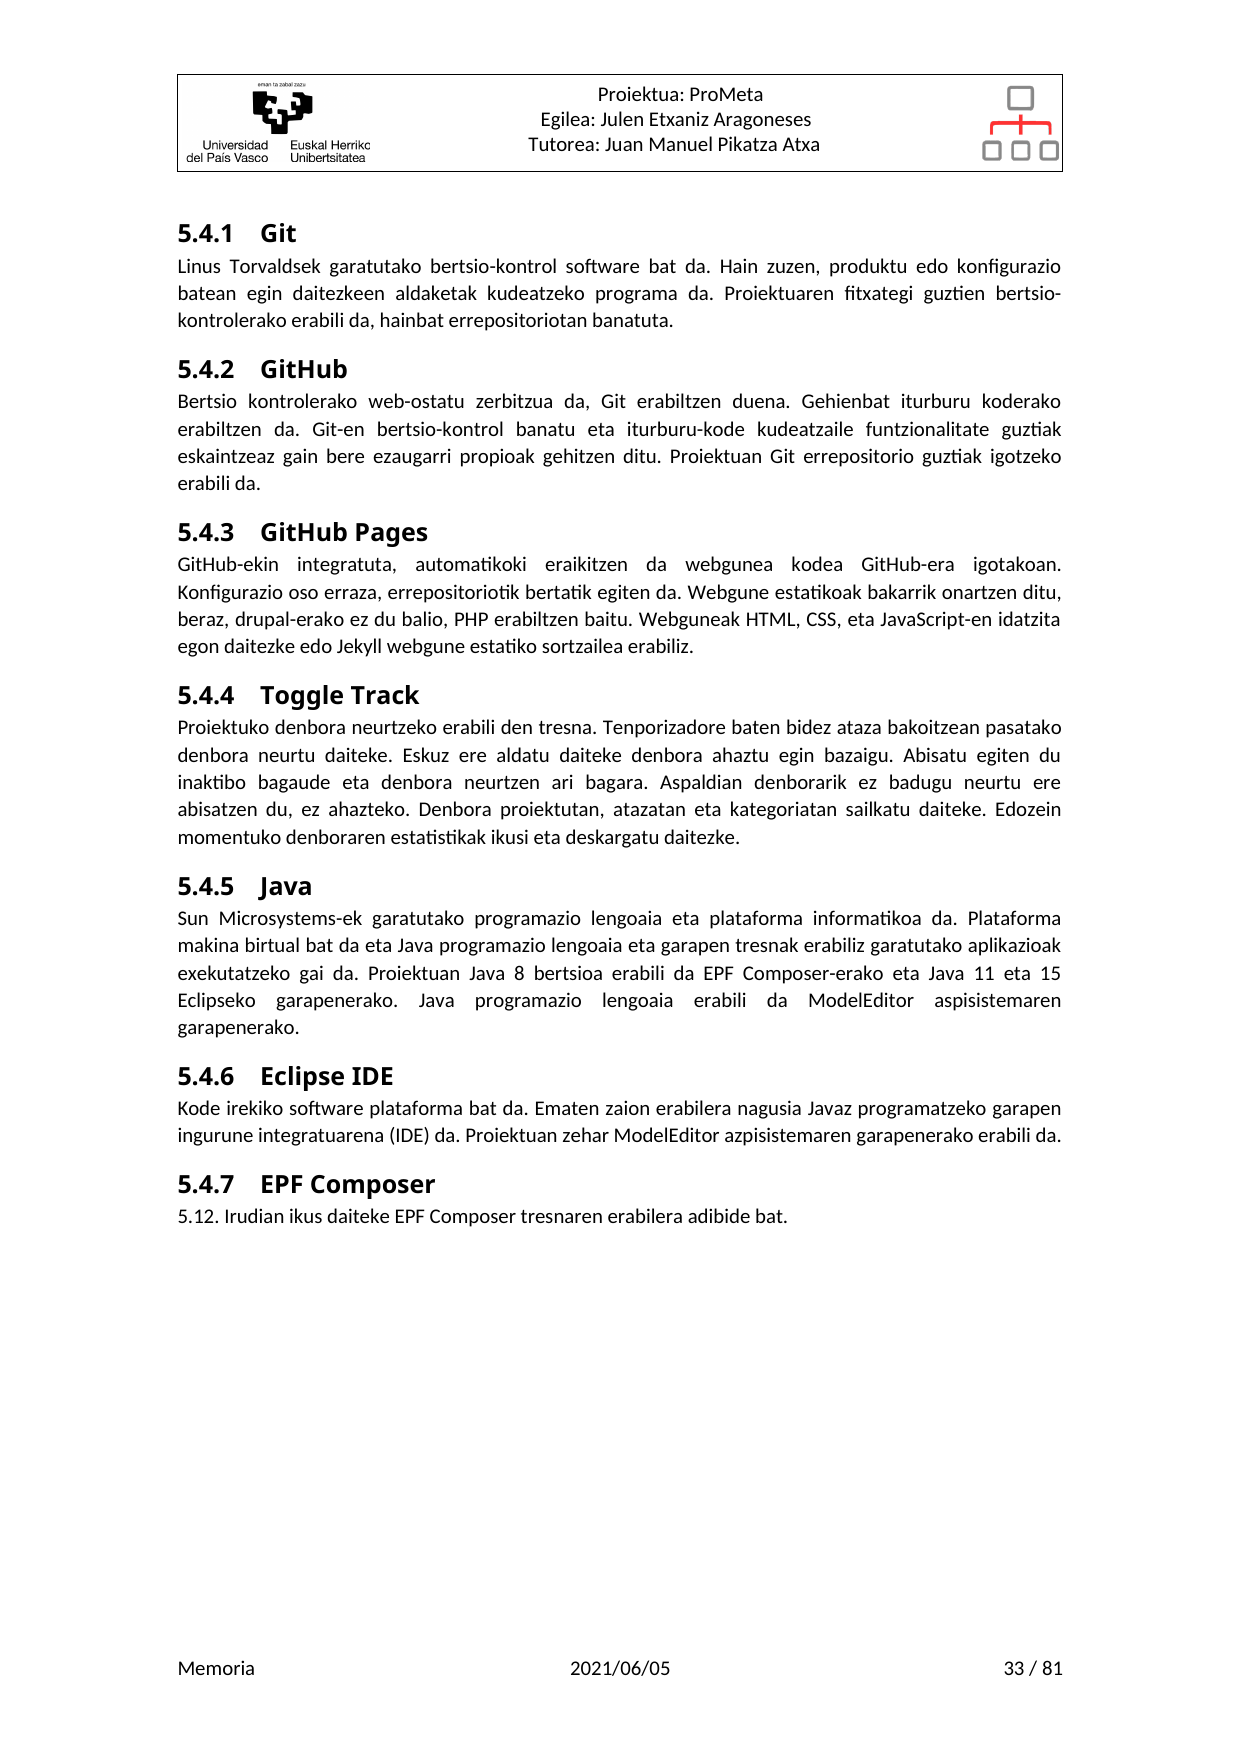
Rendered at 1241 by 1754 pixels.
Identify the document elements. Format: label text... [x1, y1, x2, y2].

subtitle GitHub [177, 352, 1063, 386]
picture [182, 80, 370, 162]
text Bertsio kontrolerako web-ostatu zerbitzua da, Git erabiltzen duena. Gehienbat iturburu koderako erabiltzen da. Git-en bertsio-kontrol banatu eta iturburu-kode kudeatzaile funtzionalitate guztiak eskaintzeaz gain bere ezaugarri propioak gehitzen ditu. Proiektuan Git errepositorio guztiak igotzeko erabili da. [177, 388, 1063, 496]
text Linus Torvaldsek garatutako bertsio-kontrol software bat da. Hain zuzen, produktu edo konfigurazio batean egin daitezkeen aldaketak kudeatzeko programa da. Proiektuaren fitxategi guztien bertsio-kontrolerako erabili da, hainbat errepositoriotan banatuta. [177, 253, 1063, 333]
subtitle Java [177, 868, 1063, 902]
subtitle Git [177, 216, 1063, 250]
subtitle EPF Composer [177, 1167, 1063, 1201]
subtitle Eclipse IDE [177, 1058, 1063, 1093]
text Kode irekiko software plataforma bat da. Ematen zaion erabilera nagusia Javaz programatzeko garapen ingurune integratuarena (IDE) da. Proiektuan zehar ModelEditor azpisistemaren garapenerako erabili da. [177, 1095, 1063, 1148]
text Sun Microsystems-ek garatutako programazio lengoaia eta plataforma informatikoa da. Plataforma makina birtual bat da eta Java programazio lengoaia eta garapen tresnak erabiliz garatutako aplikazioak exekutatzeko gai da. Proiektuan Java 8 bertsioa erabili da EPF Composer-erako eta Java 11 eta 15 Eclipseko garapenerako. Java programazio lengoaia erabili da ModelEditor aspisistemaren garapenerako. [177, 905, 1063, 1040]
subtitle GitHub Pages [177, 515, 1063, 549]
text GitHub-ekin integratuta, automatikoki eraikitzen da webgunea kodea GitHub-era igotakoan. Konfigurazio oso erraza, errepositoriotik bertatik egiten da. Webgune estatikoak bakarrik onartzen ditu, beraz, drupal-erako ez du balio, PHP erabiltzen baitu. Webguneak HTML, CSS, eta JavaScript-en idatzita egon daitezke edo Jekyll webgune estatiko sortzailea erabiliz. [177, 551, 1063, 659]
text Proiektuko denbora neurtzeko erabili den tresna. Tenporizadore baten bidez ataza bakoitzean pasatako denbora neurtu daiteke. Eskuz ere aldatu daiteke denbora ahaztu egin bazaigu. Abisatu egiten du inaktibo bagaude eta denbora neurtzen ari bagara. Aspaldian denborarik ez badugu neurtu ere abisatzen du, ez ahazteko. Denbora proiektutan, atazatan eta kategoriatan sailkatu daiteke. Edozein momentuko denboraren estatistikak ikusi eta deskargatu daitezke. [177, 714, 1063, 849]
subtitle Toggle Track [177, 678, 1063, 712]
picture [978, 80, 1060, 162]
